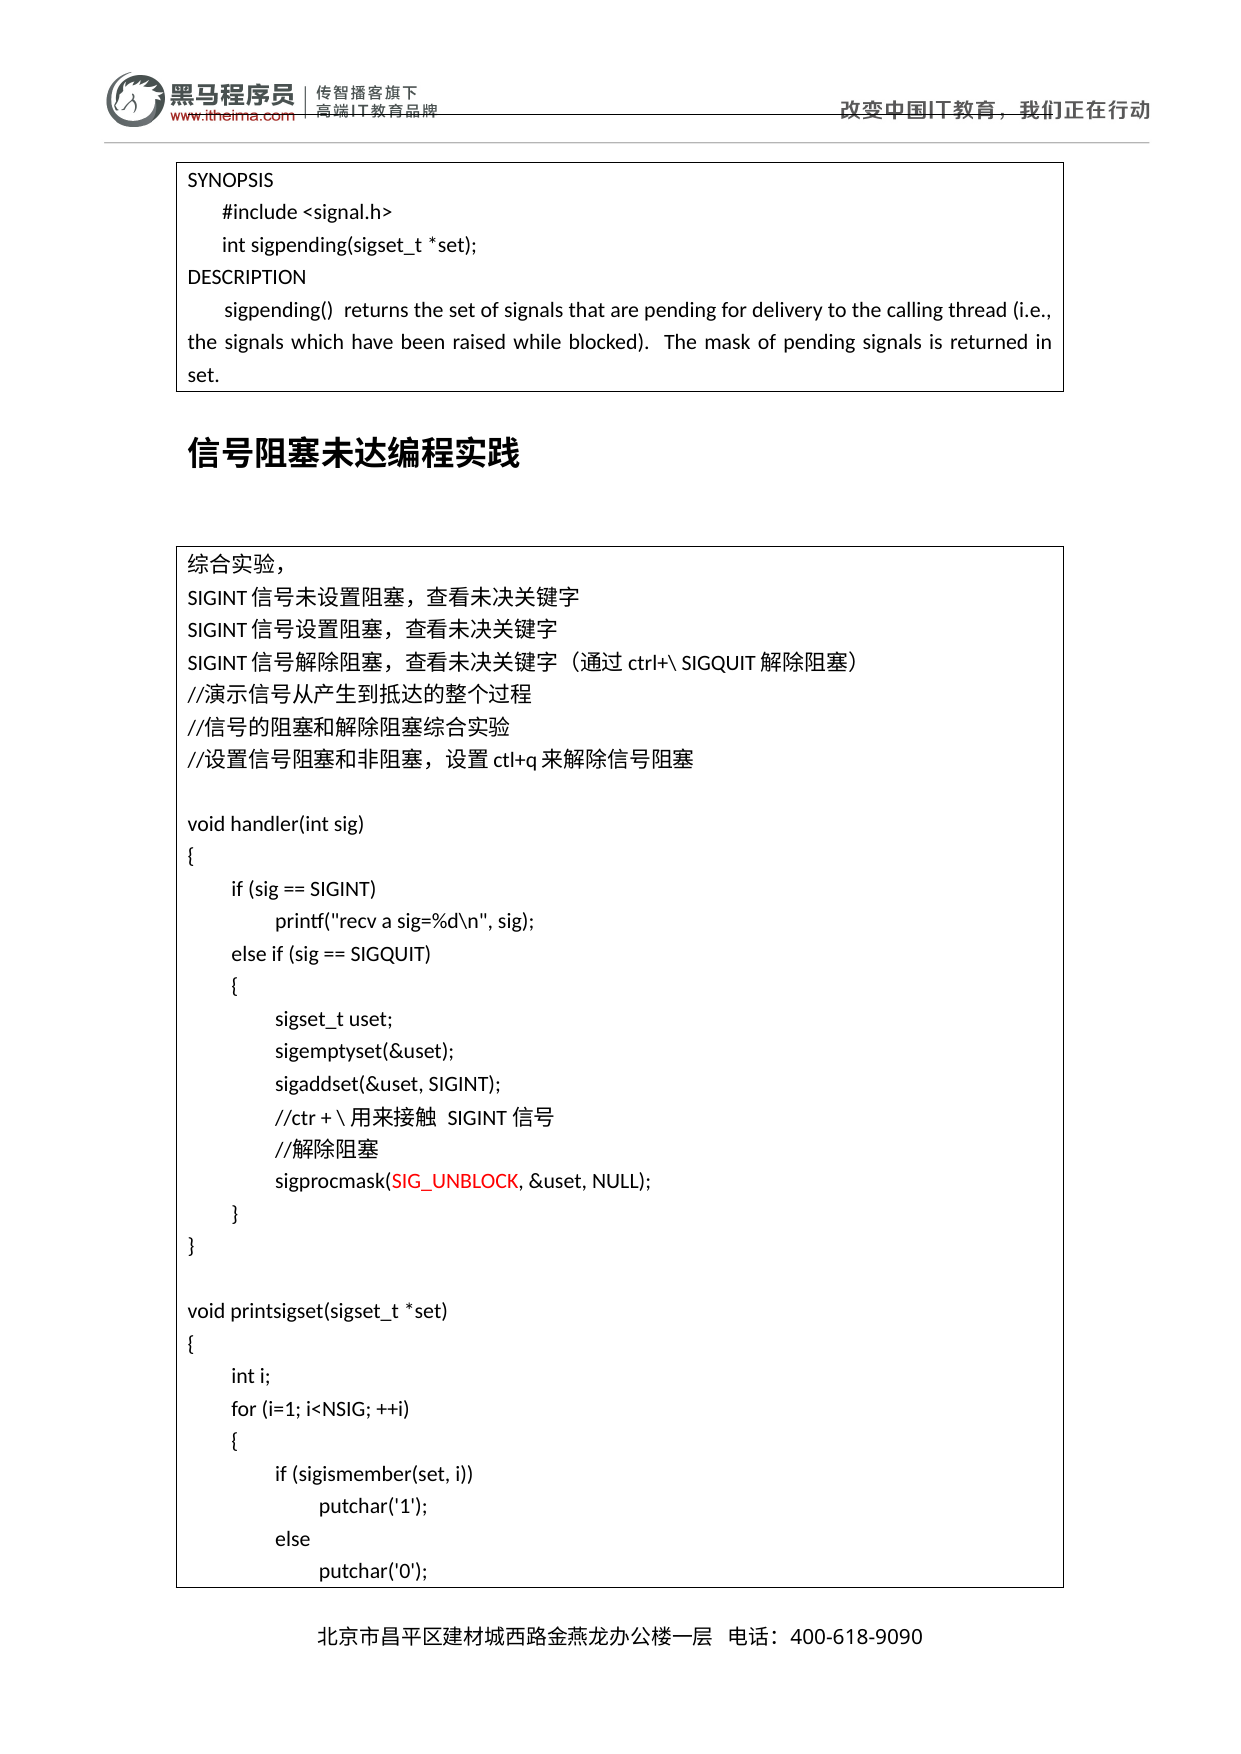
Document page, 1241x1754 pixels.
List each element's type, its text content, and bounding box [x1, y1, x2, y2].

subtitle 信号阻塞未达编程实践 [187, 419, 1053, 484]
picture [0, 1, 1241, 151]
